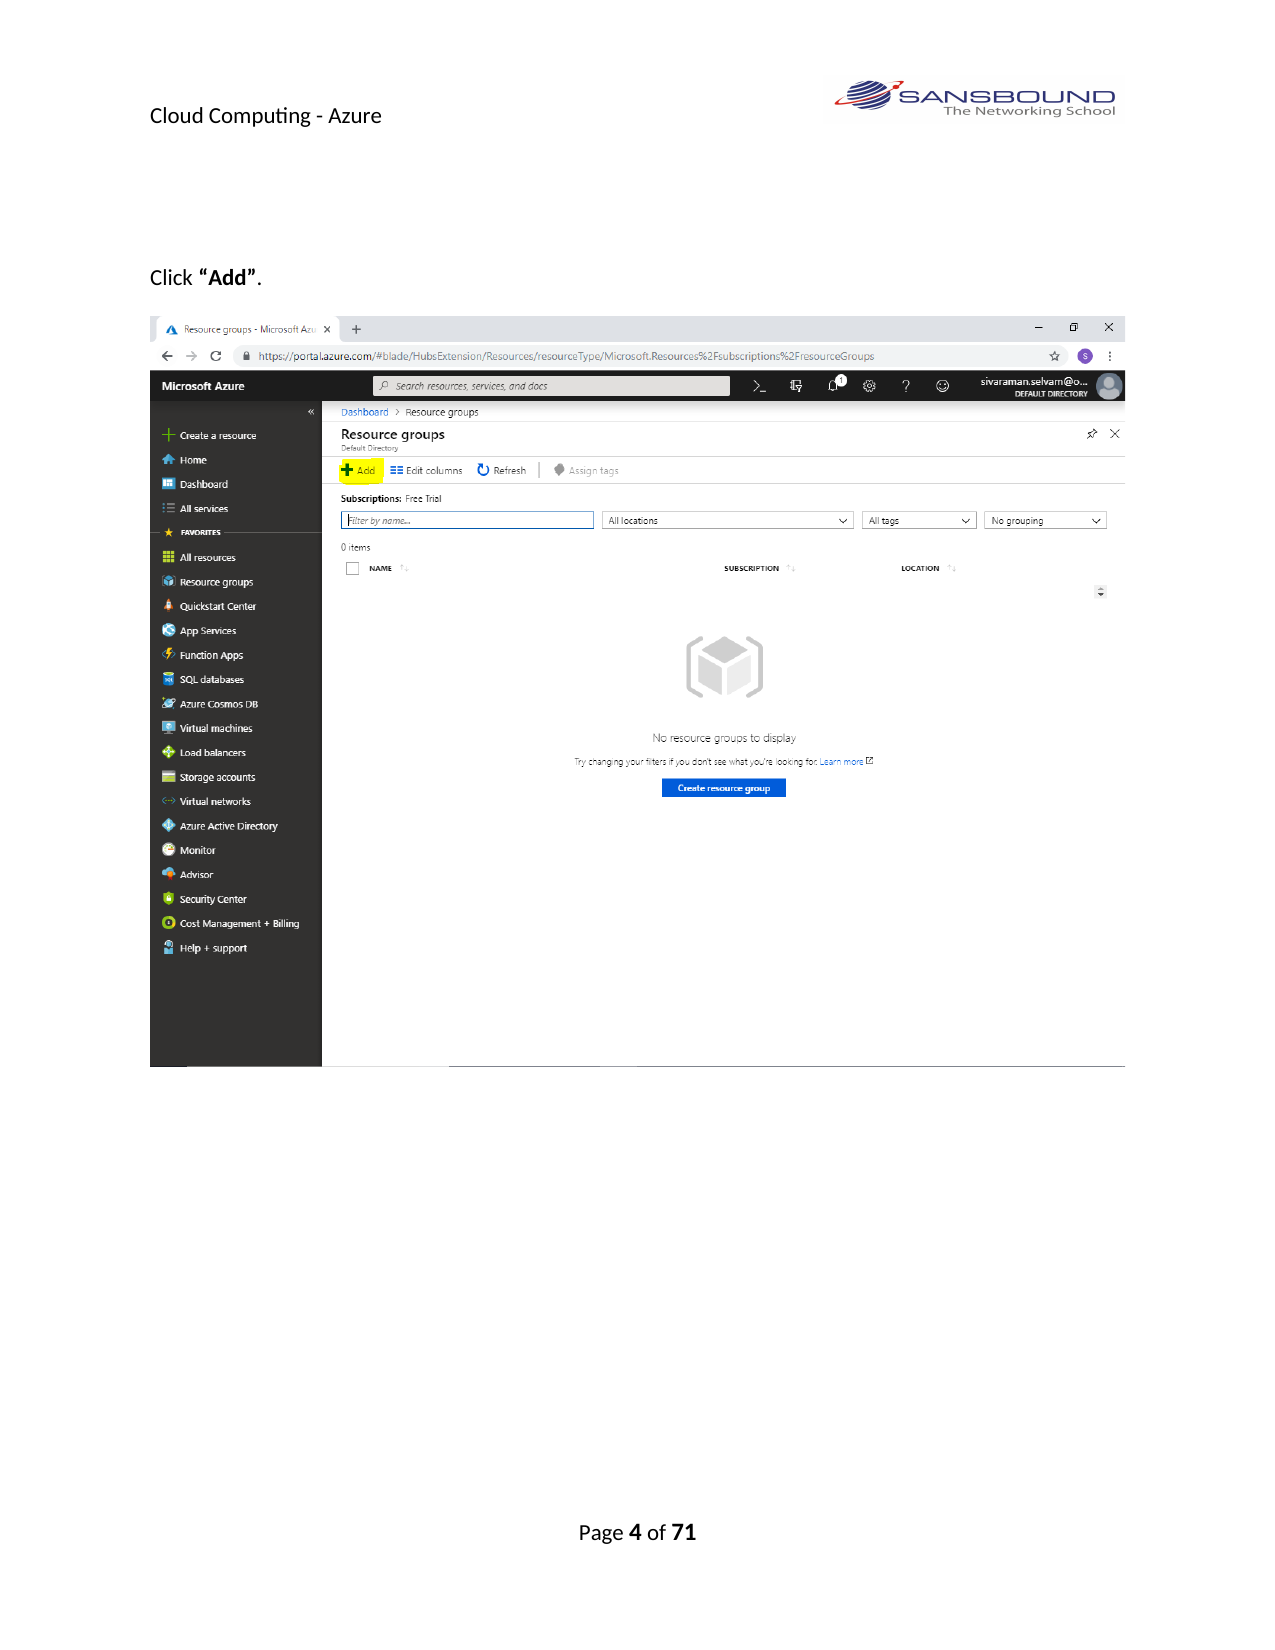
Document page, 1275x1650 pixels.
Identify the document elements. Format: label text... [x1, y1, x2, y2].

text Click “Add”. [150, 263, 1125, 291]
picture [150, 316, 1125, 1067]
picture [823, 75, 1125, 124]
